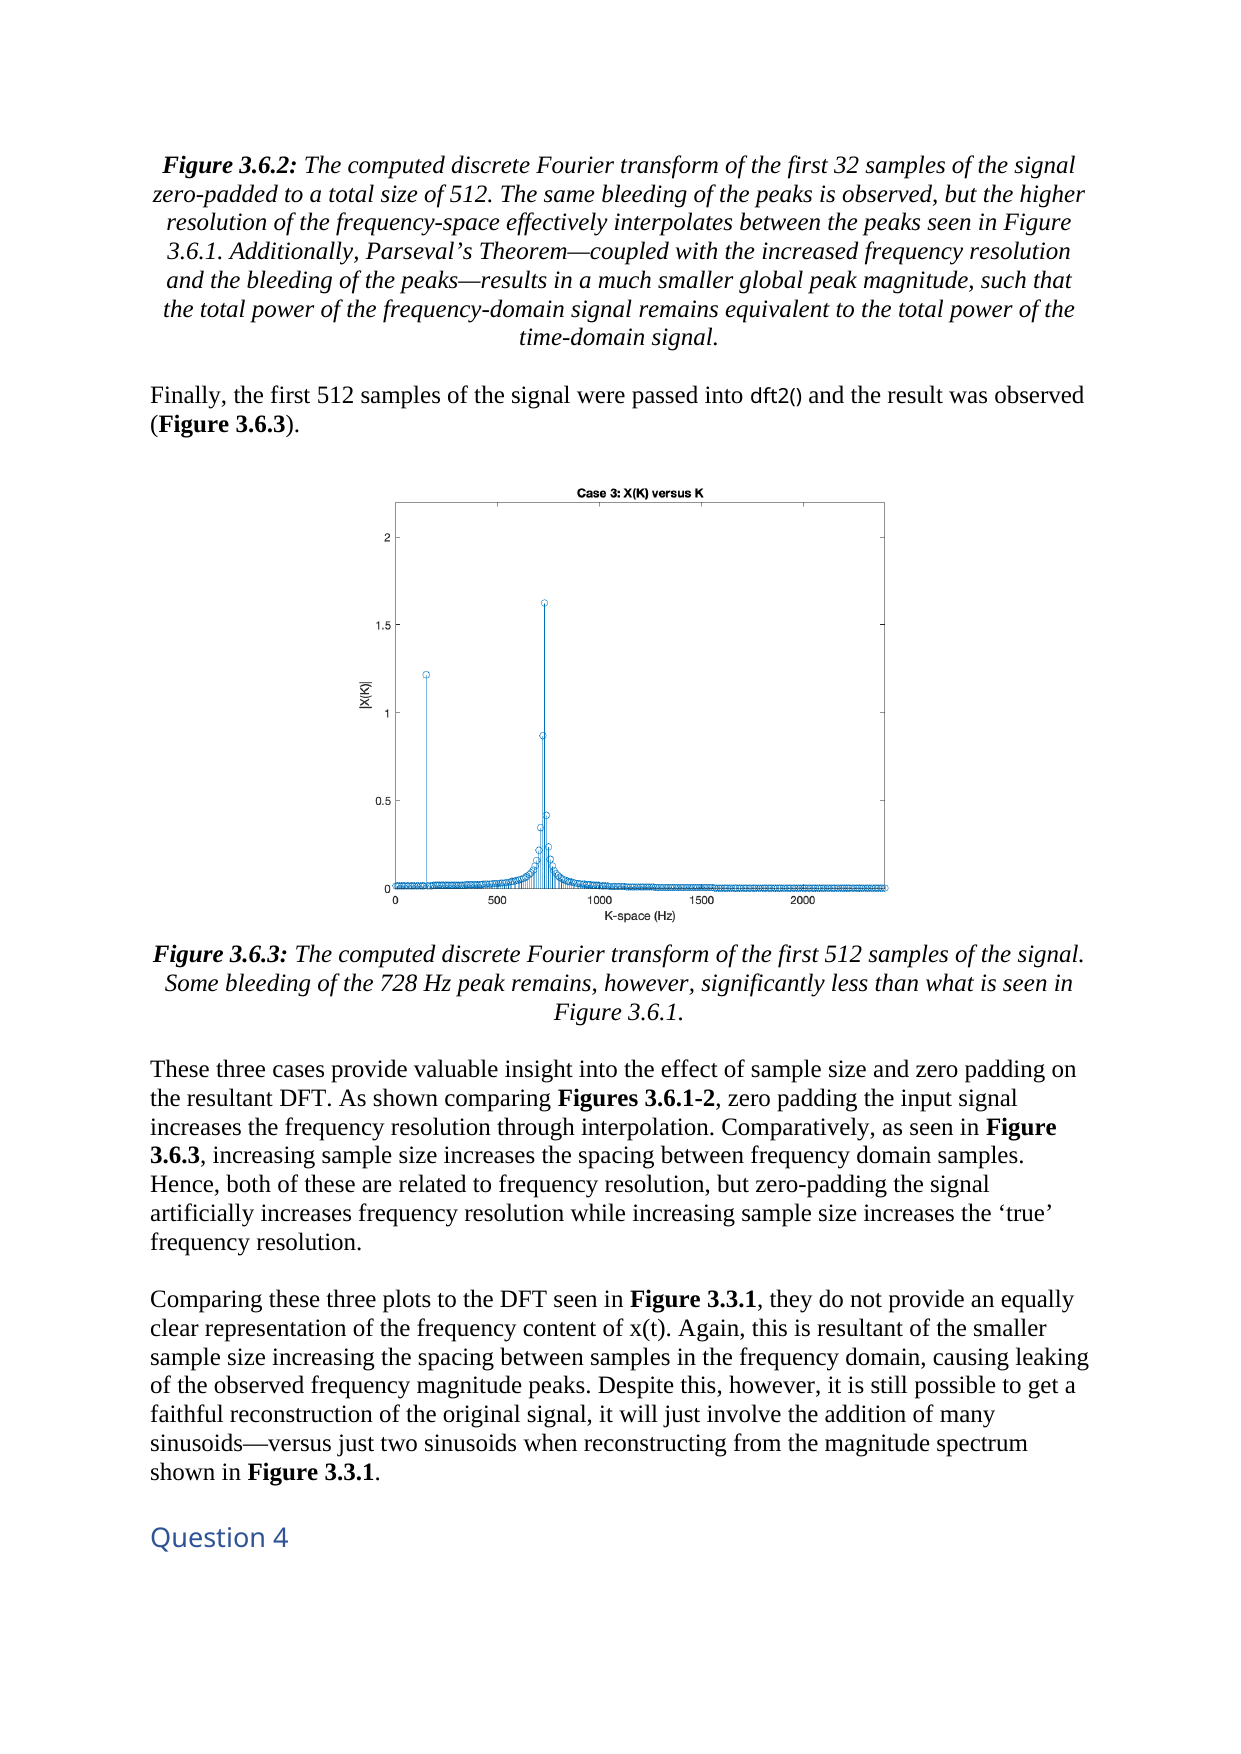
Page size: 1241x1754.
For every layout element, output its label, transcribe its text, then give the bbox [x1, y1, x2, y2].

text Finally, the first 512 samples of the signal were passed into dft2() and the result was observed (Figure 3.6.3). [150, 380, 1090, 438]
text Figure 3.6.2: The computed discrete Fourier transform of the first 32 samples of the signal zero-padded to a total size of 512. The same bleeding of the peaks is observed, but the higher resolution of the frequency-space effectively interpolates between the peaks seen in Figure 3.6.1. Additionally, Parseval’s Theorem—coupled with the increased frequency resolution and the bleeding of the peaks—results in a much smaller global peak magnitude, such that the total power of the frequency-domain signal remains equivalent to the total power of the time-domain signal. [150, 150, 1090, 351]
text These three cases provide valuable insight into the effect of sample size and zero padding on the resultant DFT. As shown comparing Figures 3.6.1-2, zero padding the input signal increases the frequency resolution through interpolation. Comparatively, as seen in Figure 3.6.3, increasing sample size increases the spacing between frequency domain samples. Hence, both of these are related to frequency resolution, but zero-padding the signal artificially increases frequency resolution while increasing sample size increases the ‘true’ frequency resolution. [150, 1054, 1090, 1256]
text Comparing these three plots to the DFT seen in Figure 3.3.1, they do not provide an equally clear representation of the frequency content of x(t). Again, this is resultant of the smaller sample size increasing the spacing between samples in the frequency domain, causing leaking of the observed frequency magnitude peaks. Despite this, however, it is still possible to get a faithful reconstruction of the original signal, it will just involve the addition of many sinusoids—versus just two sinusoids when reconstructing from the magnitude spectrum shown in Figure 3.3.1. [150, 1284, 1090, 1486]
subtitle Question 4 [150, 1518, 1090, 1555]
picture [313, 467, 944, 940]
